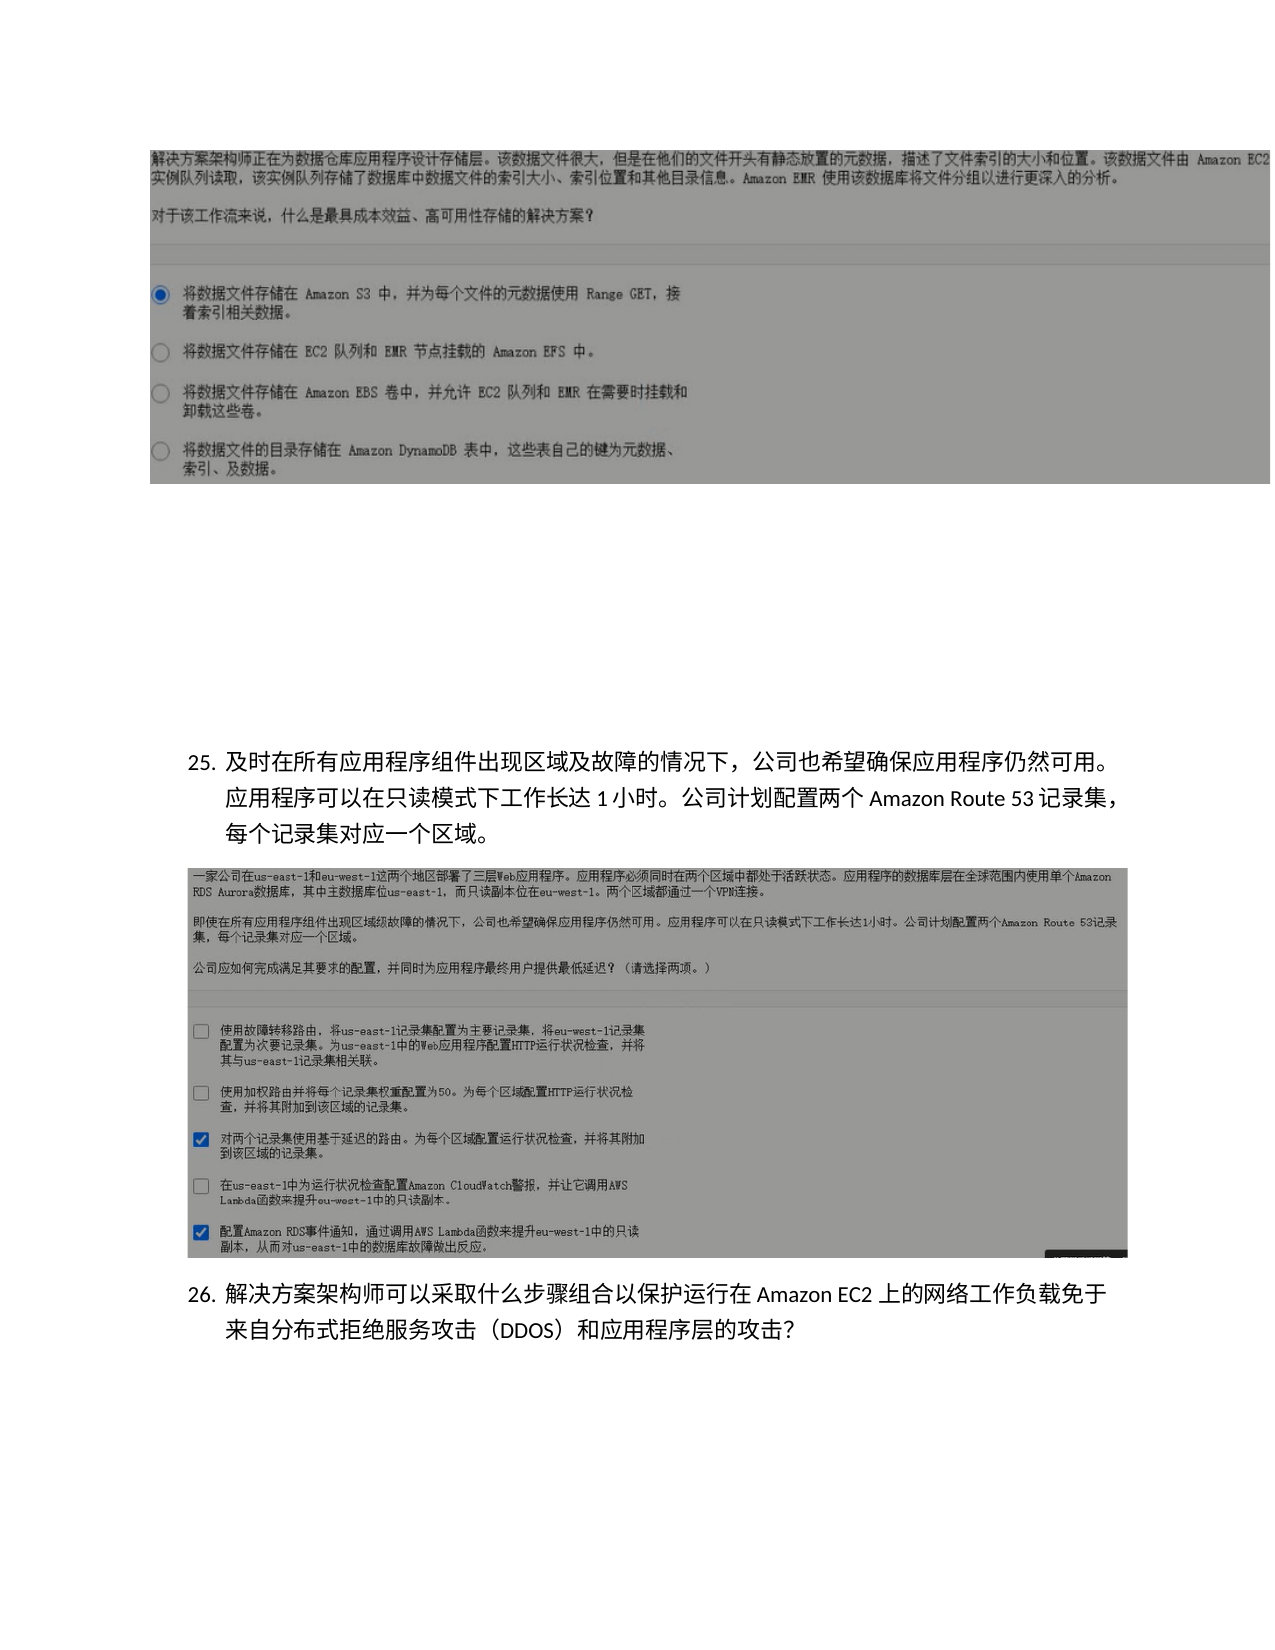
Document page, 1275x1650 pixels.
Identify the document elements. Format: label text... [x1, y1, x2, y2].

list 解决方案架构师可以采取什么步骤组合以保护运行在Amazon EC2 上的网络工作负载免于来自分布式拒绝服务攻击（DDOS）和应用程序层的攻击？ [187, 1276, 1125, 1345]
list 及时在所有应用程序组件出现区域及故障的情况下，公司也希望确保应用程序仍然可用。应用程序可以在只读模式下工作长达1小时。公司计划配置两个Amazon Route 53记录集，每个记录集对应一个区域。 [187, 744, 1125, 849]
